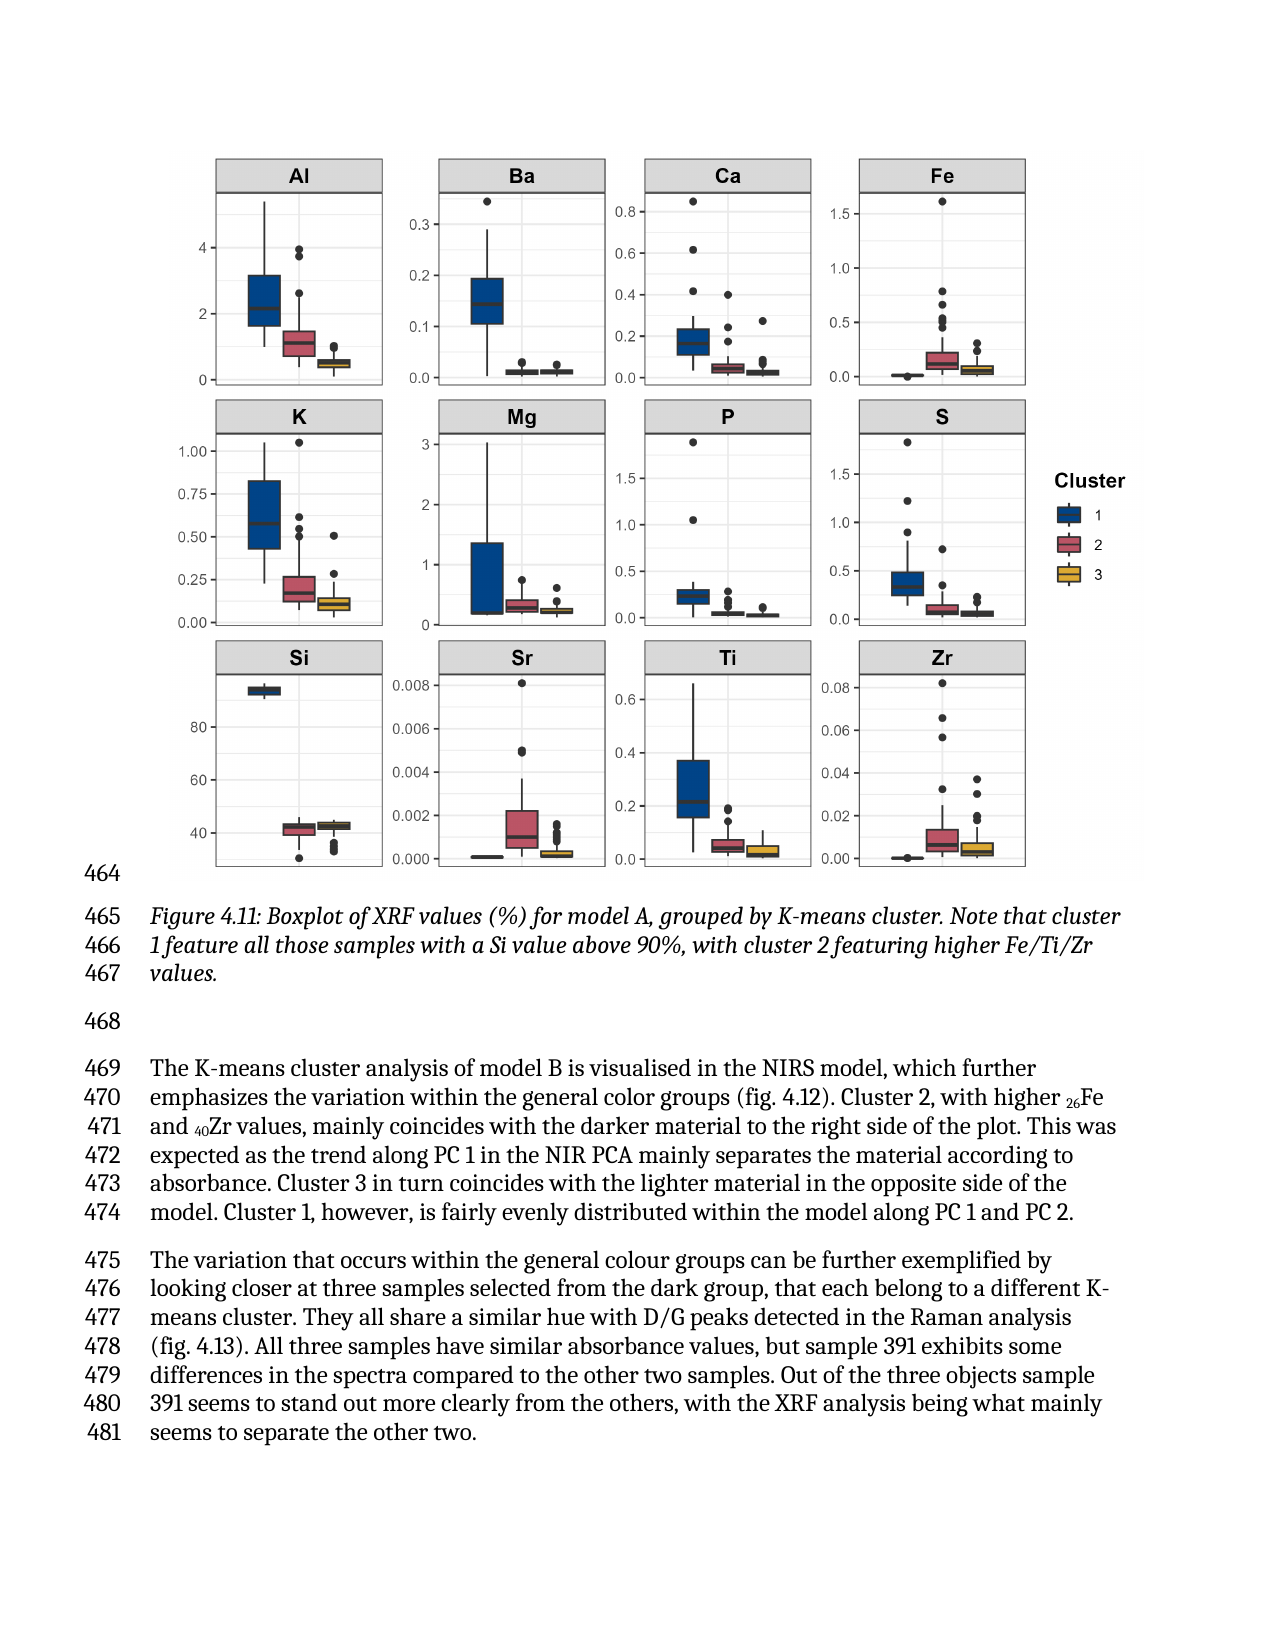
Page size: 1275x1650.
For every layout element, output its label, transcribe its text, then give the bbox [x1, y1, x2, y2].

text Figure 4.11: Boxplot of XRF values (%) for model A, grouped by K-means cluster. Note that cluster 1 feature all those samples with a Si value above 90%, with cluster 2 featuring higher Fe/Ti/Zr values. [150, 902, 1125, 988]
text The K-means cluster analysis of model B is visualised in the NIRS model, which further emphasizes the variation within the general color groups (fig. 4.12). Cluster 2, with higher 26Fe and 40Zr values, mainly coincides with the darker material to the right side of the plot. This was expected as the trend along PC 1 in the NIR PCA mainly separates the material according to absorbance. Cluster 3 in turn coincides with the lighter material in the opposite side of the model. Cluster 1, however, is fairly evenly distributed within the model along PC 1 and PC 2. [150, 1054, 1125, 1227]
picture [168, 150, 1144, 881]
text The variation that occurs within the general colour groups can be further exemplified by looking closer at three samples selected from the dark group, that each belong to a different K-means cluster. They all share a similar hue with D/G peaks detected in the Raman analysis (fig. 4.13). All three samples have similar absorbance values, but sample 391 exhibits some differences in the spectra compared to the other two samples. Out of the three objects sample 391 seems to stand out more clearly from the others, with the XRF analysis being what mainly seems to separate the other two. [150, 1246, 1125, 1447]
